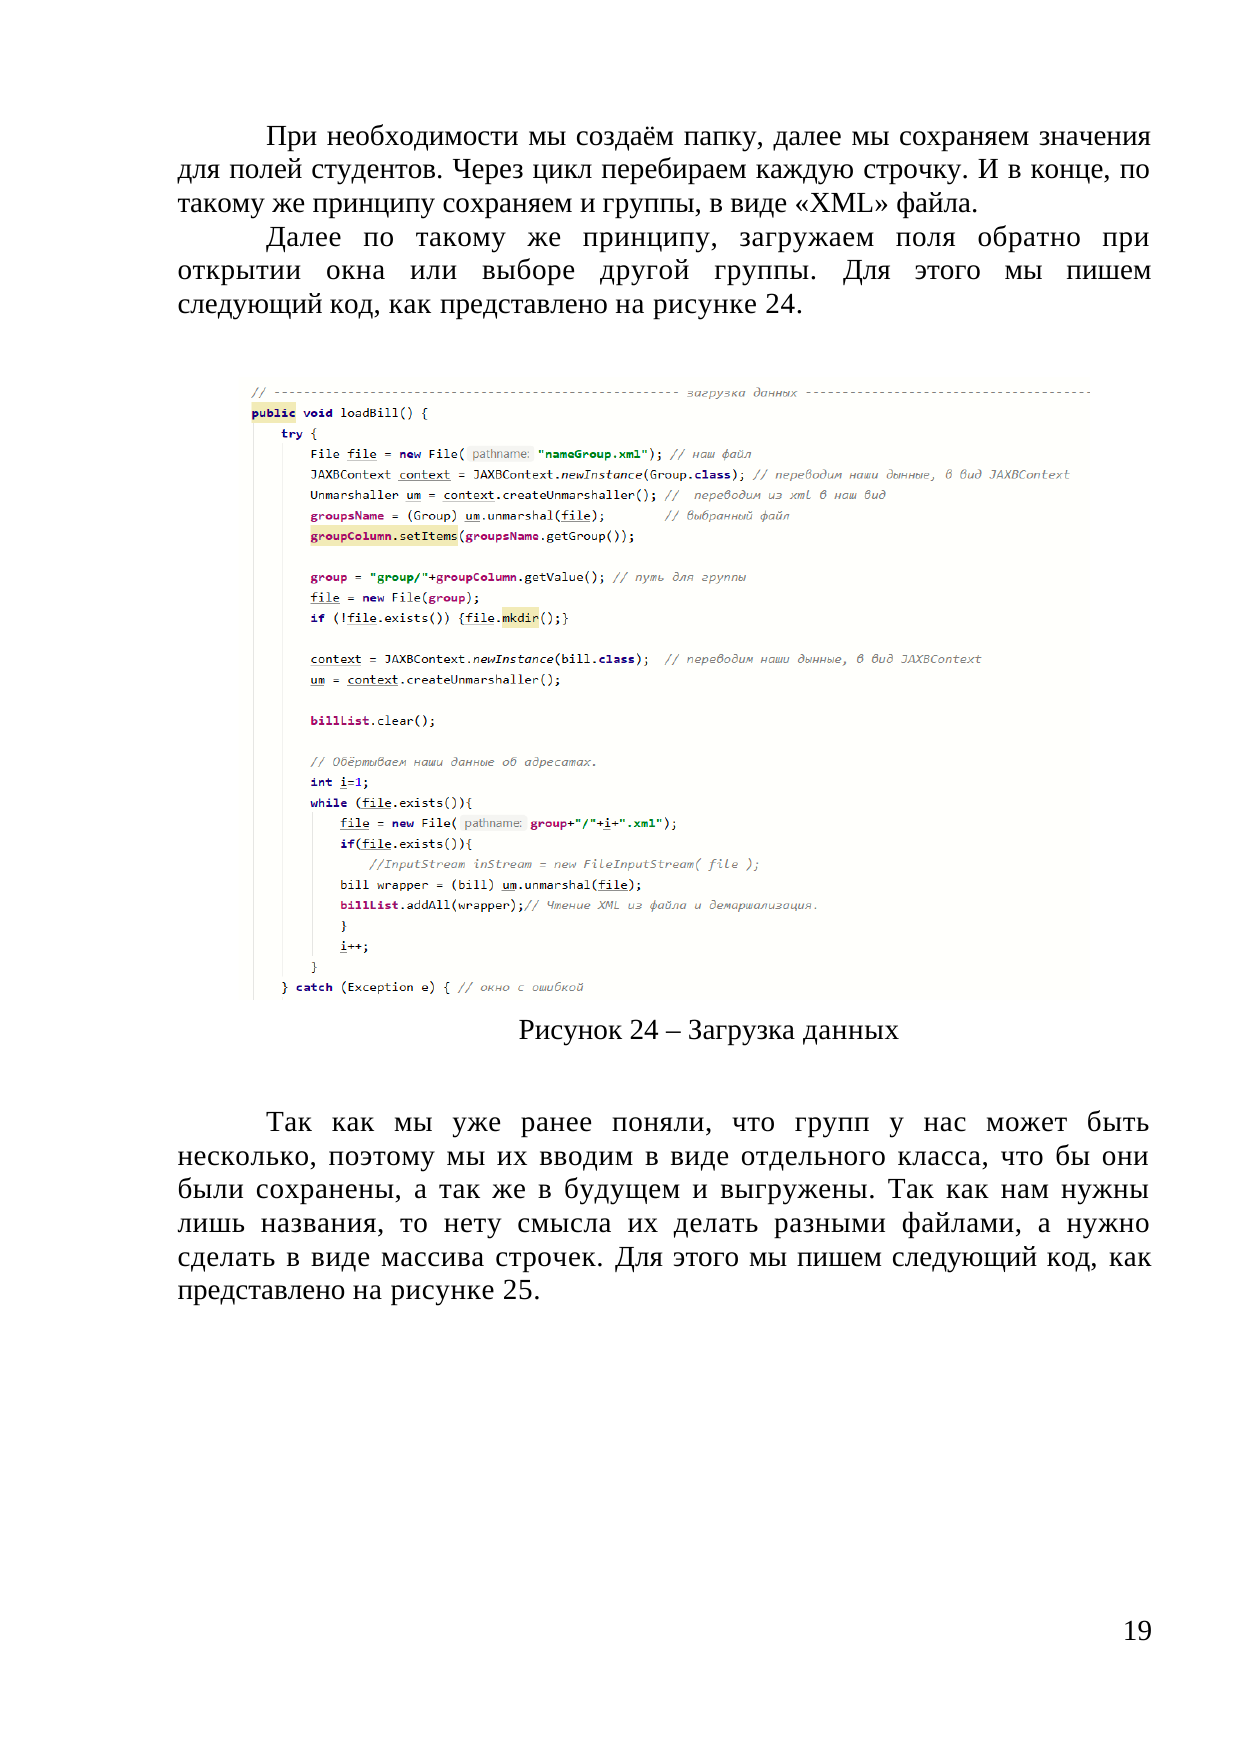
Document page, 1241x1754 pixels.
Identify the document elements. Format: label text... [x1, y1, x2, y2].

text При необходимости мы создаём папку, далее мы сохраняем значения для полей студентов. Через цикл перебираем каждую строчку. И в конце, по такому же принципу сохраняем и группы, в виде «XML» файла. [177, 118, 1152, 219]
text Так как мы уже ранее поняли, что групп у нас может быть несколько, поэтому мы их вводим в виде отдельного класса, что бы они были сохранены, а так же в будущем и выгружены. Так как нам нужны лишь названия, то нету смысла их делать разными файлами, а нужно сделать в виде массива строчек. Для этого мы пишем следующий код, как представлено на рисунке 25. [177, 1104, 1152, 1306]
picture [238, 377, 1090, 1000]
table_header [166, 378, 1163, 1012]
table_cell Рисунок 24 – Загрузка данных [166, 1013, 1163, 1058]
text Далее по такому же принципу, загружаем поля обратно при открытии окна или выборе другой группы. Для этого мы пишем следующий код, как представлено на рисунке 24. [177, 219, 1152, 319]
